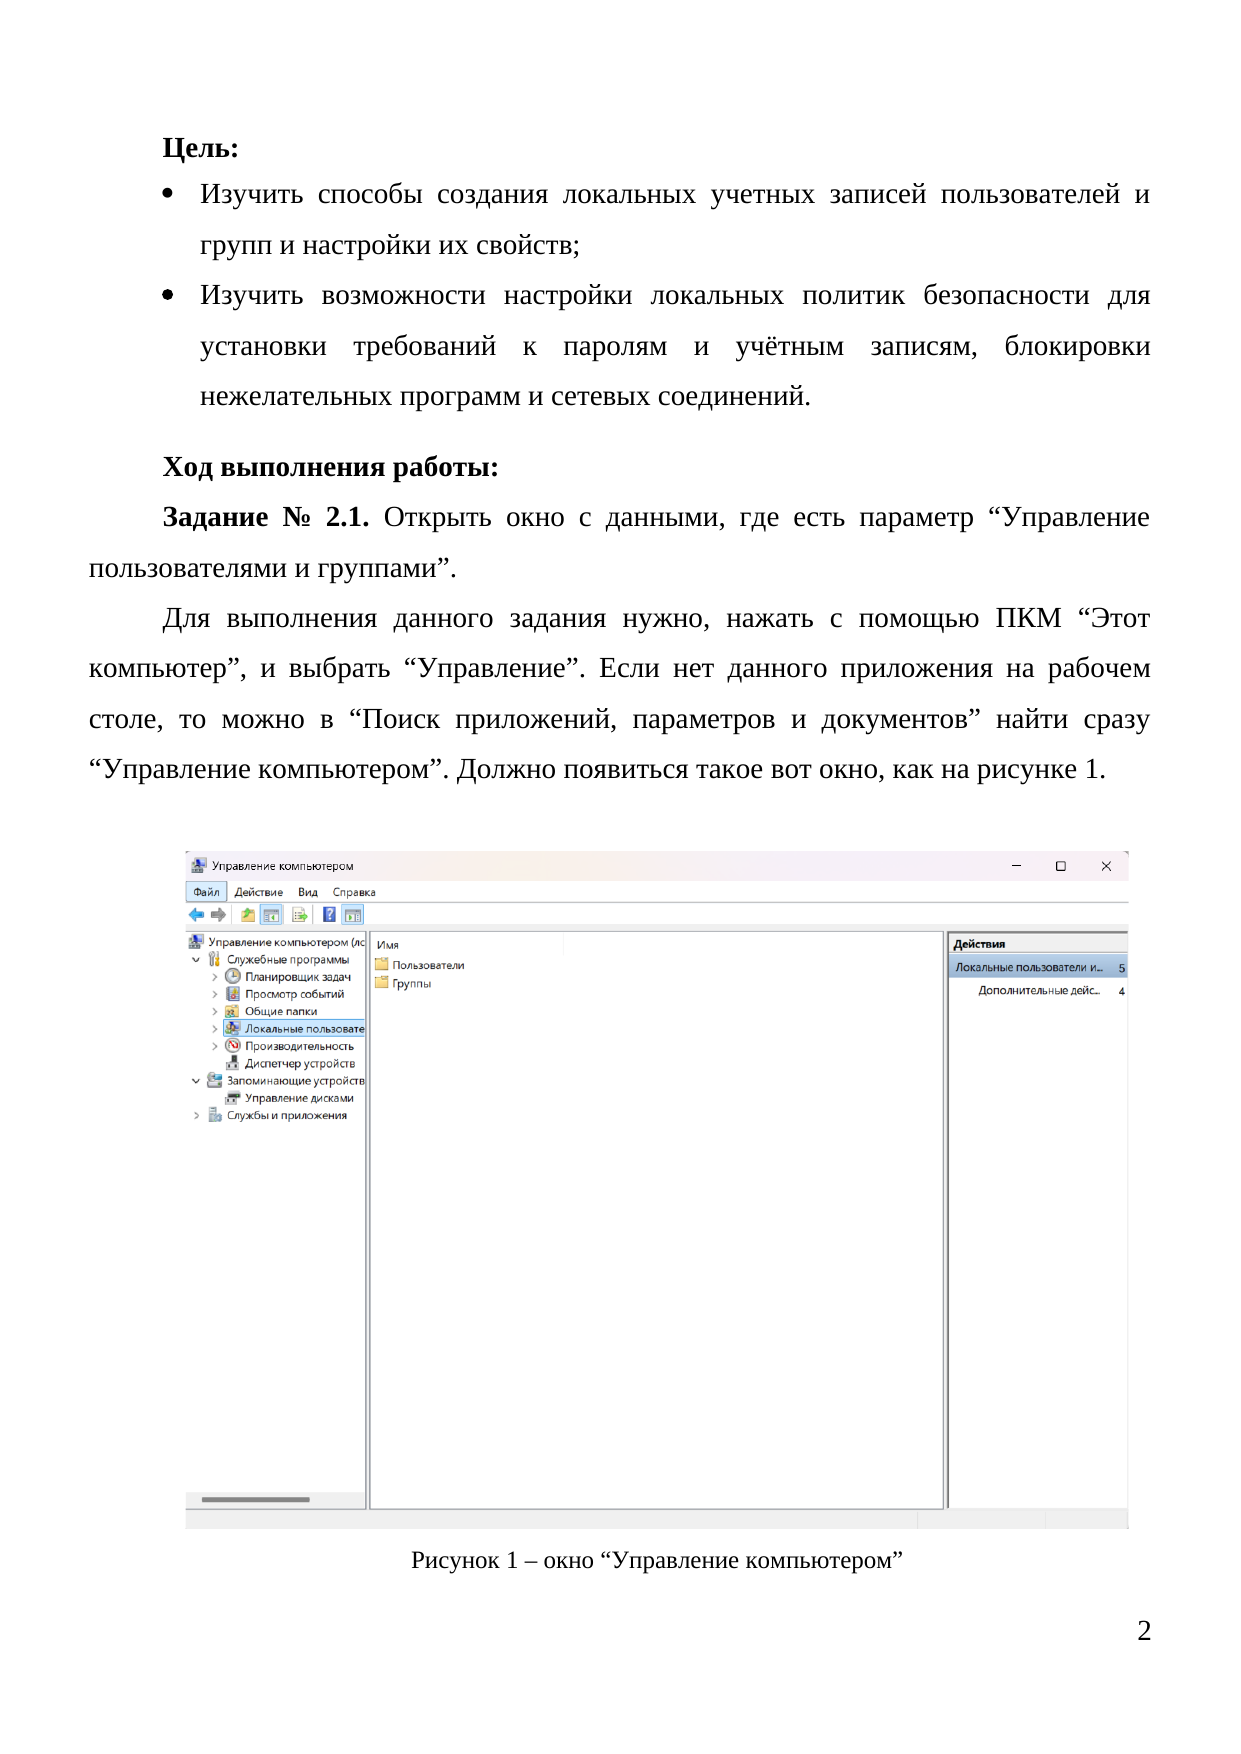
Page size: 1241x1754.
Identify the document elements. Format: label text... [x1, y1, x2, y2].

text Задание № 2.1. Открыть окно с данными, где есть параметр “Управление пользователями и группами”. [89, 499, 1152, 583]
text Для выполнения данного задания нужно, нажать с помощью ПКМ “Этот компьютер”, и выбрать “Управление”. Если нет данного приложения на рабочем столе, то можно в “Поиск приложений, параметров и документов” найти сразу “Управление компьютером”. Должно появиться такое вот окно, как на рисунке 1. [89, 600, 1152, 785]
list Изучить способы создания локальных учетных записей пользователей и групп и настройки их свойств; [162, 177, 1152, 261]
subtitle Цель: [89, 131, 1152, 164]
text Рисунок 1 – окно “Управление компьютером” [89, 1545, 1152, 1574]
picture [185, 851, 1129, 1529]
list Изучить возможности настройки локальных политик безопасности для установки требований к паролям и учётным записям, блокировки нежелательных программ и сетевых соединений. [162, 277, 1152, 412]
text Ход выполнения работы: [162, 449, 1152, 483]
